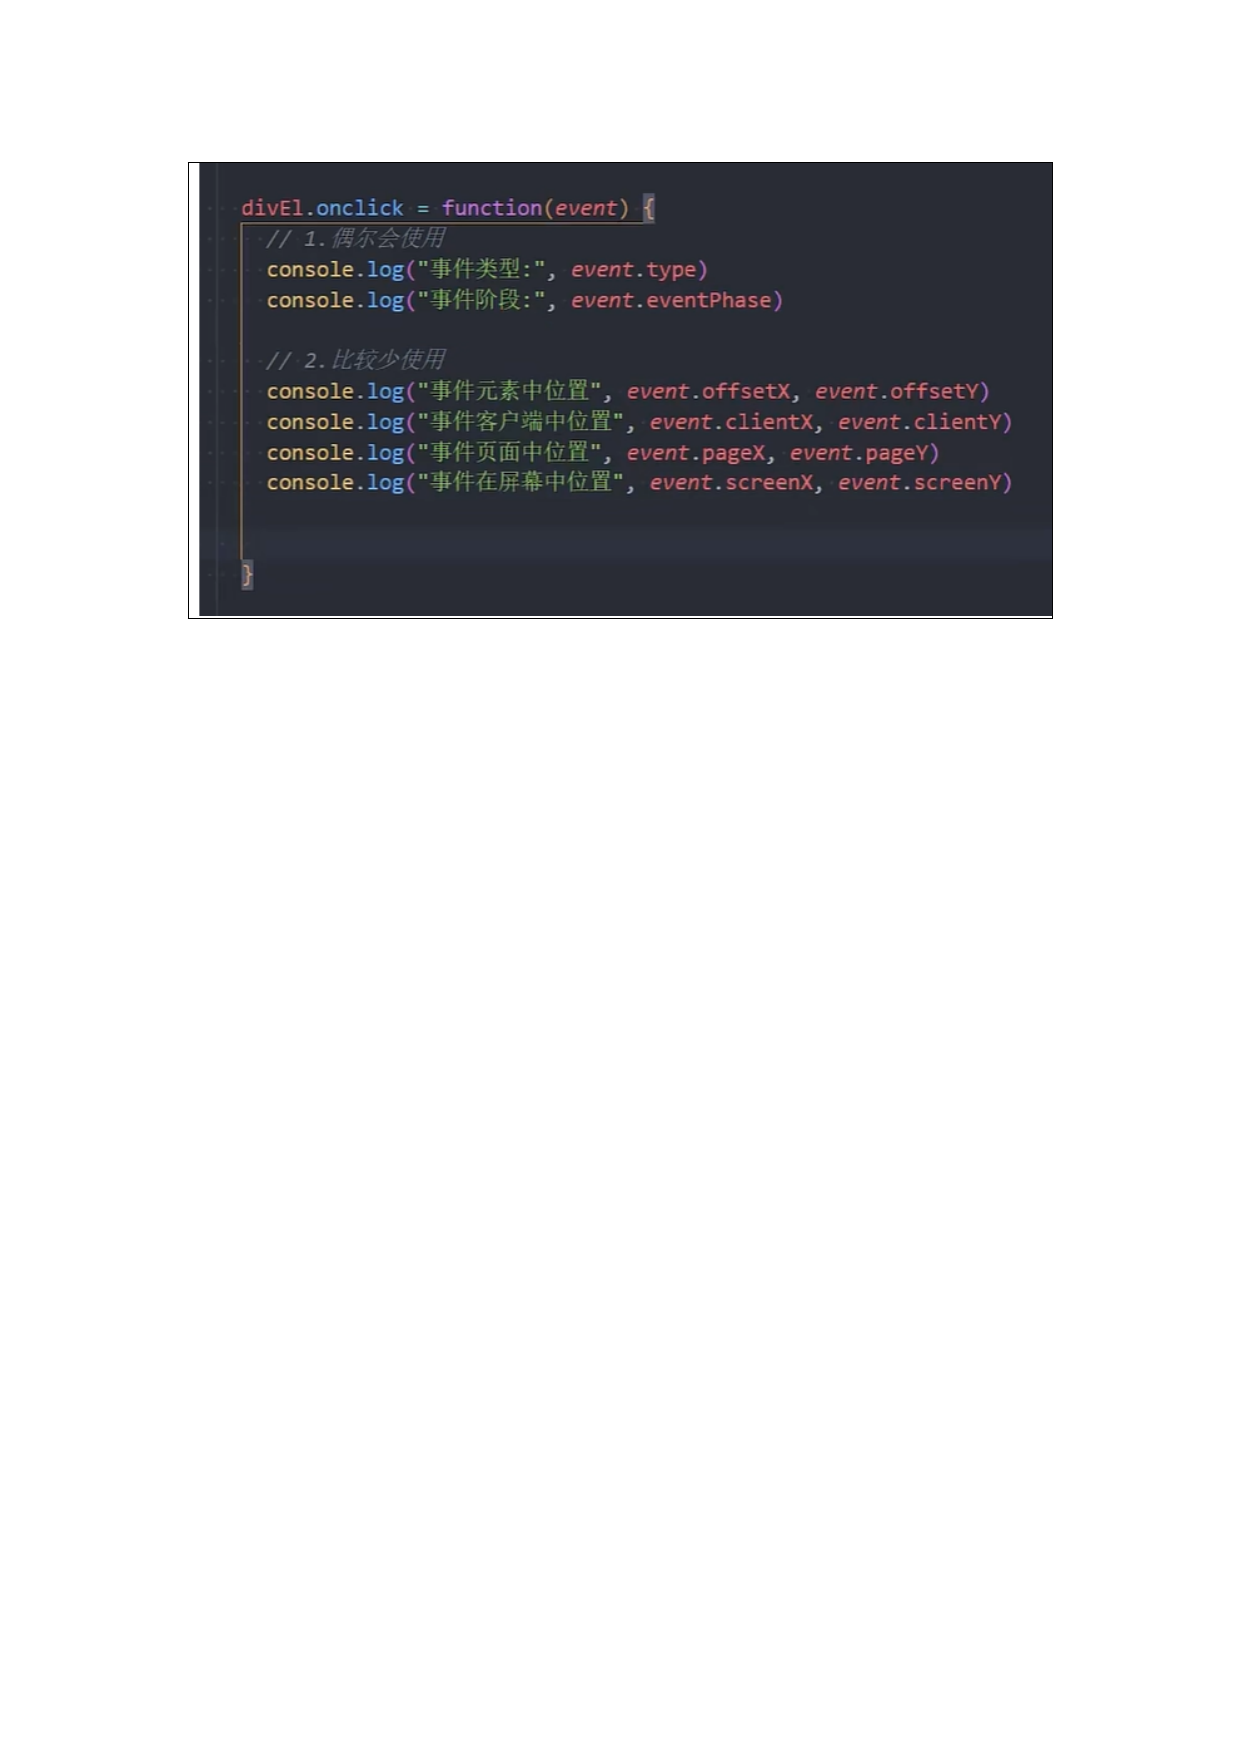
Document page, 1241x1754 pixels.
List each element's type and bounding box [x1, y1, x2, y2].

table_cell [189, 163, 1052, 618]
picture [199, 163, 1053, 616]
